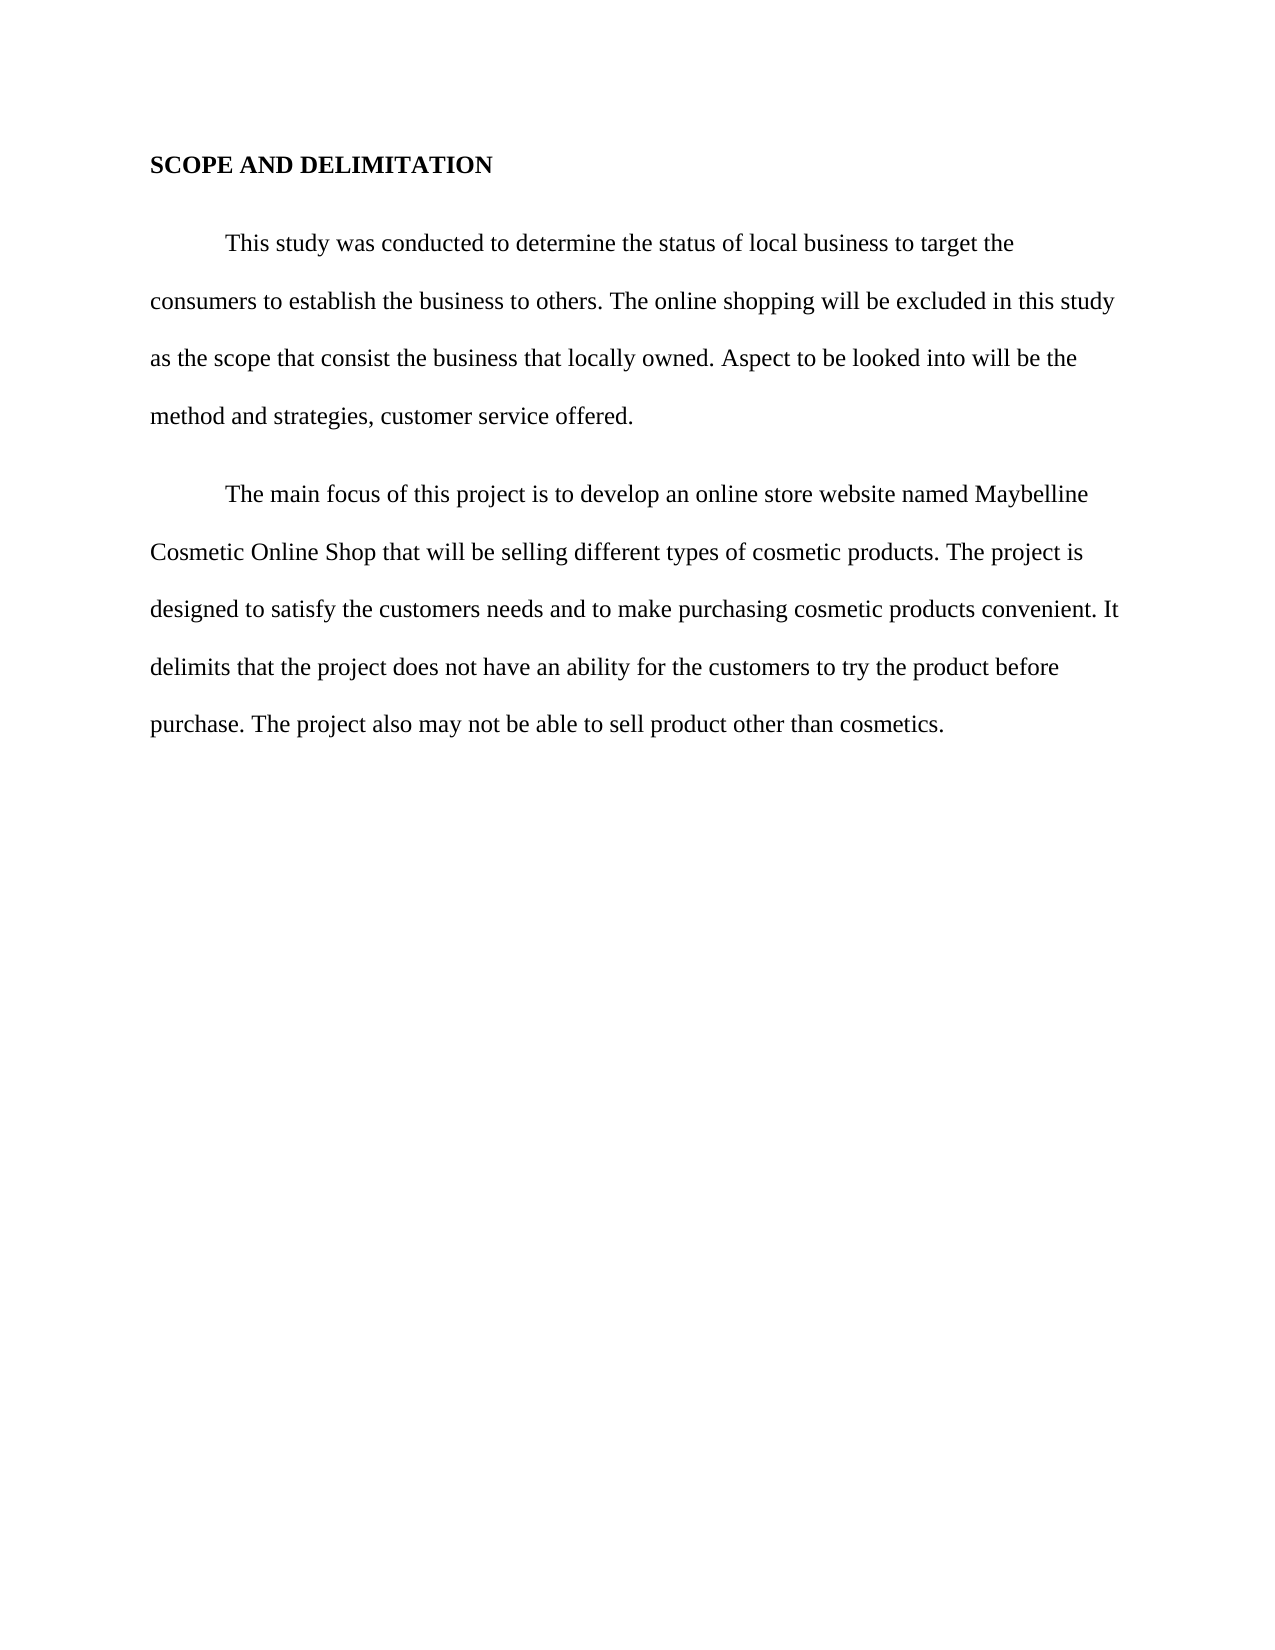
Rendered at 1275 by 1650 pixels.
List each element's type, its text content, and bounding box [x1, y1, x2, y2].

text The main focus of this project is to develop an online store website named Maybelline Cosmetic Online Shop that will be selling different types of cosmetic products. The project is designed to satisfy the customers needs and to make purchasing cosmetic products convenient. It delimits that the project does not have an ability for the customers to try the product before purchase. The project also may not be able to sell product other than cosmetics. [150, 479, 1125, 738]
text SCOPE AND DELIMITATION [150, 150, 1125, 179]
text This study was conducted to determine the status of local business to target the consumers to establish the business to others. The online shopping will be excluded in this study as the scope that consist the business that locally owned. Aspect to be looked into will be the method and strategies, customer service offered. [150, 228, 1125, 429]
